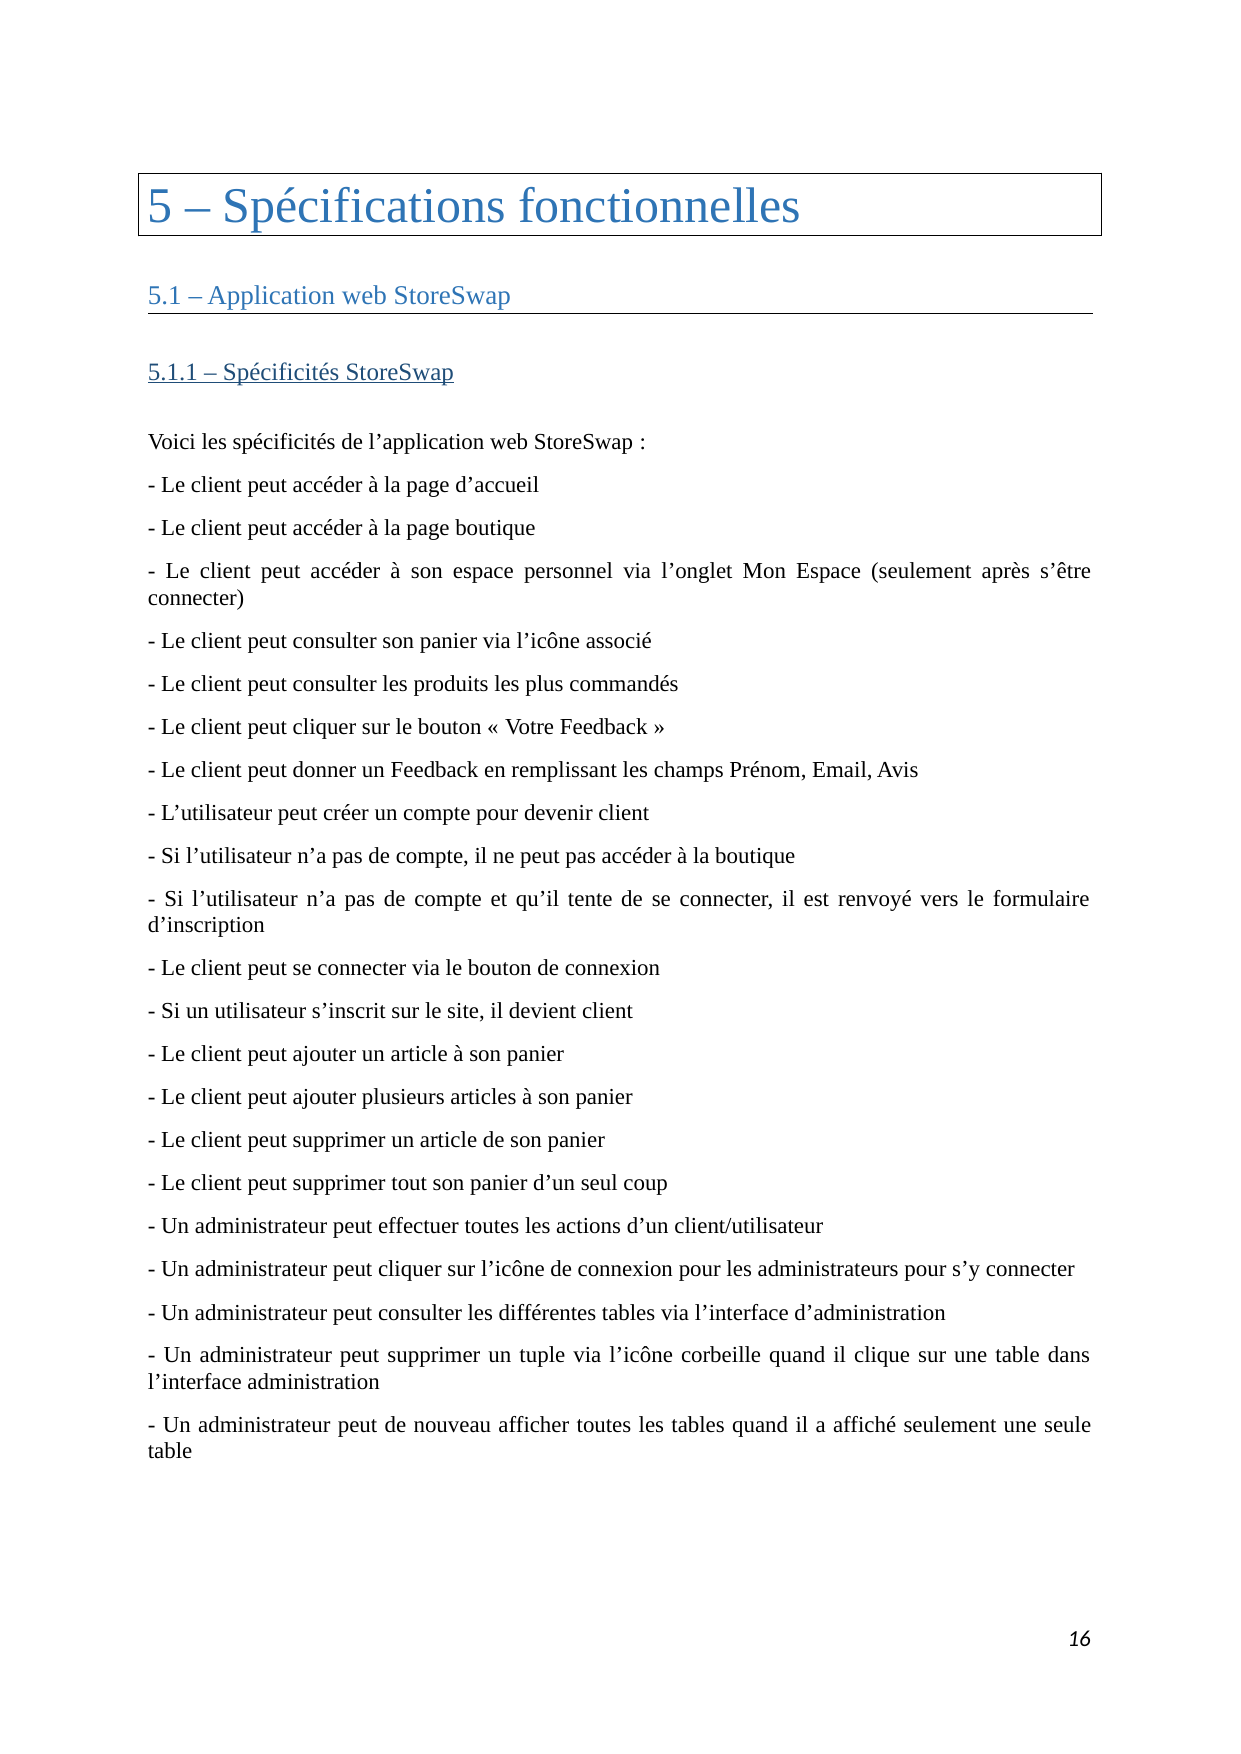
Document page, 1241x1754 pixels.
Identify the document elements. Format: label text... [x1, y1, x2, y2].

text - Le client peut ajouter plusieurs articles à son panier [148, 1083, 1093, 1110]
text - Le client peut supprimer tout son panier d’un seul coup [148, 1169, 1093, 1196]
text - Le client peut supprimer un article de son panier [148, 1126, 1093, 1153]
text - Le client peut consulter son panier via l’icône associé [148, 627, 1093, 653]
subtitle 5 – Spécifications fonctionnelles [139, 174, 1101, 235]
text - L’utilisateur peut créer un compte pour devenir client [148, 799, 1093, 825]
text - Un administrateur peut effectuer toutes les actions d’un client/utilisateur [148, 1212, 1093, 1239]
text Voici les spécificités de l’application web StoreSwap : [148, 428, 1093, 455]
subtitle 5.1 – Application web StoreSwap [148, 279, 1093, 313]
text - Le client peut se connecter via le bouton de connexion [148, 954, 1093, 981]
text - Le client peut consulter les produits les plus commandés [148, 670, 1093, 696]
text - Le client peut accéder à la page boutique [148, 514, 1093, 541]
text - Le client peut donner un Feedback en remplissant les champs Prénom, Email, Avis [148, 756, 1093, 782]
text - Un administrateur peut de nouveau afficher toutes les tables quand il a affiché seulement une seule table [148, 1411, 1093, 1464]
text - Le client peut accéder à son espace personnel via l’onglet Mon Espace (seulement après s’être connecter) [148, 557, 1093, 610]
text - Si l’utilisateur n’a pas de compte et qu’il tente de se connecter, il est renvoyé vers le formulaire d’inscription [148, 885, 1093, 938]
text - Un administrateur peut cliquer sur l’icône de connexion pour les administrateurs pour s’y connecter [148, 1256, 1093, 1282]
text - Si l’utilisateur n’a pas de compte, il ne peut pas accéder à la boutique [148, 842, 1093, 868]
subtitle 5.1.1 – Spécificités StoreSwap [148, 357, 1093, 385]
text - Si un utilisateur s’inscrit sur le site, il devient client [148, 997, 1093, 1024]
text - Le client peut cliquer sur le bouton « Votre Feedback » [148, 713, 1093, 739]
text - Un administrateur peut consulter les différentes tables via l’interface d’administration [148, 1298, 1093, 1325]
text - Le client peut accéder à la page d’accueil [148, 471, 1093, 498]
text - Un administrateur peut supprimer un tuple via l’icône corbeille quand il clique sur une table dans l’interface administration [148, 1342, 1093, 1394]
text - Le client peut ajouter un article à son panier [148, 1040, 1093, 1067]
